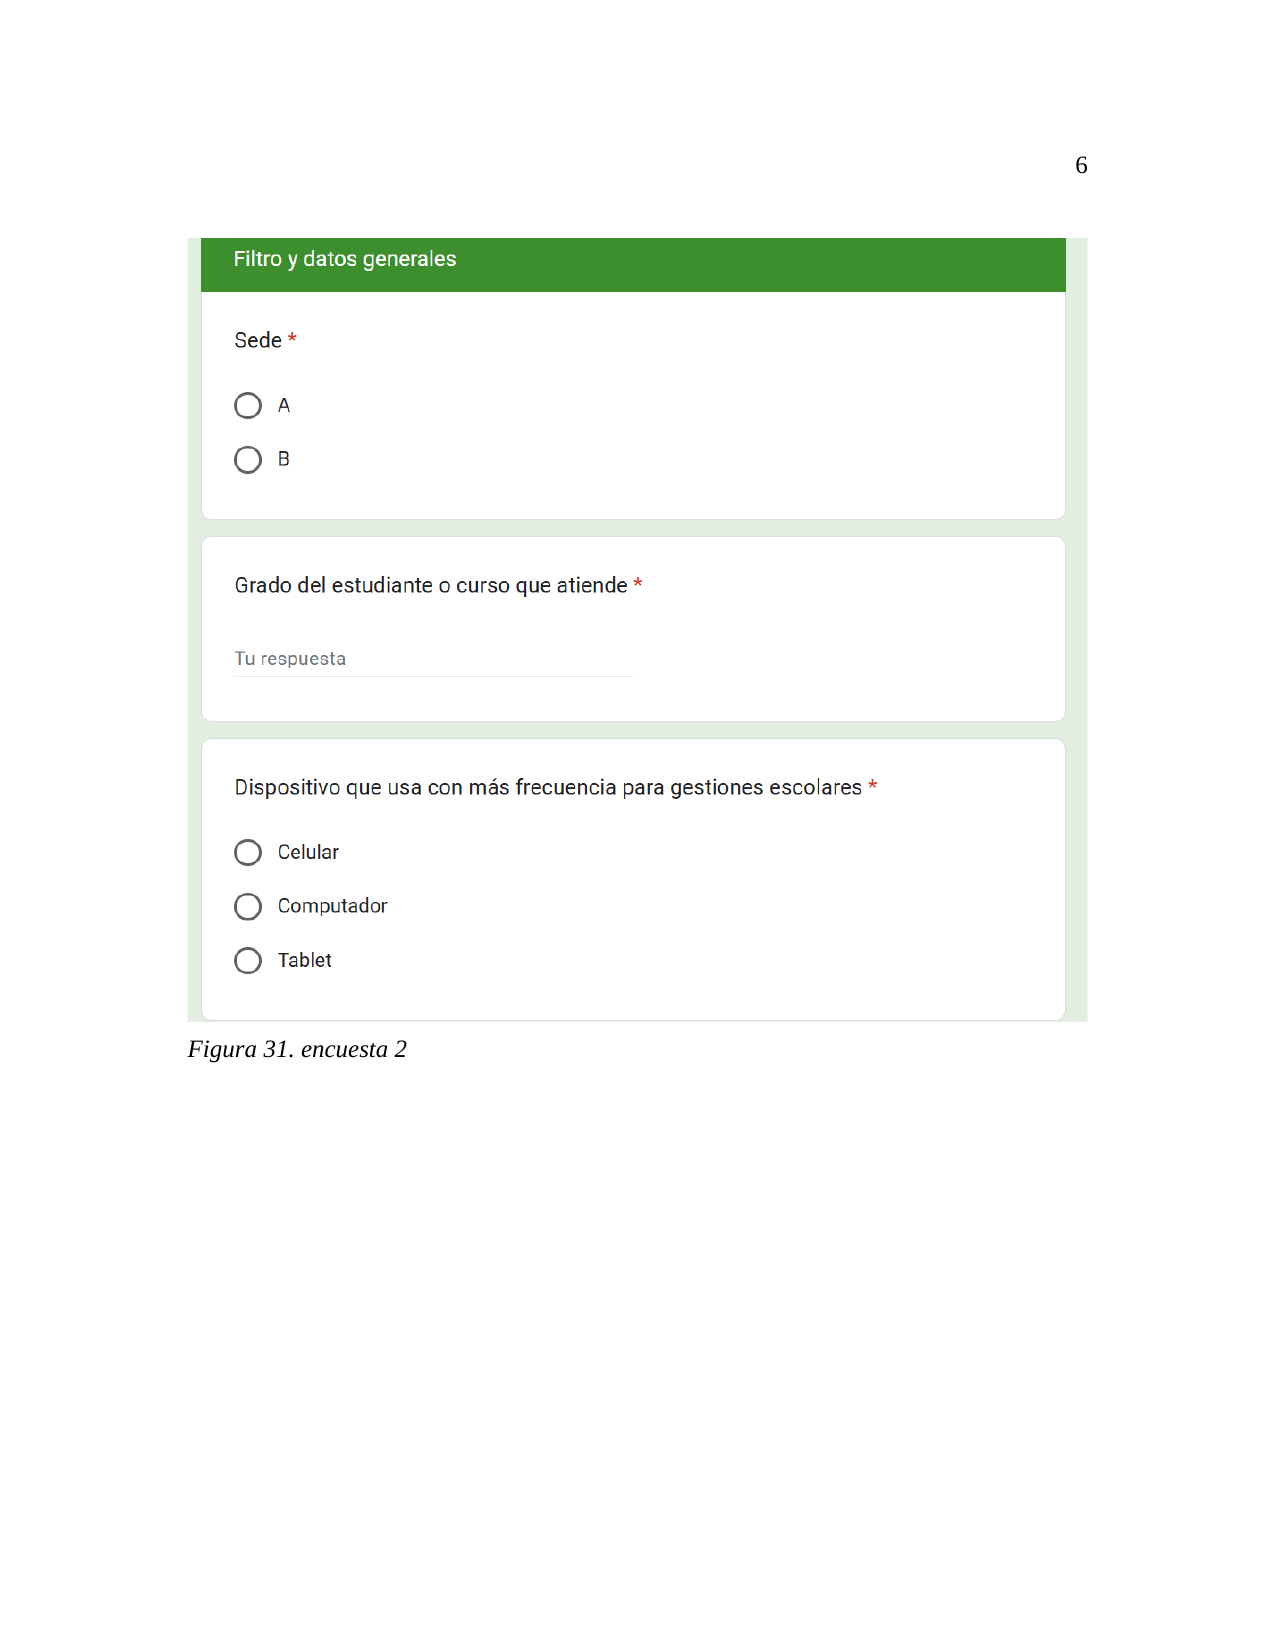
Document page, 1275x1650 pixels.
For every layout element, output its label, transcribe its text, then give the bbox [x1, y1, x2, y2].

picture [187, 238, 1088, 1022]
